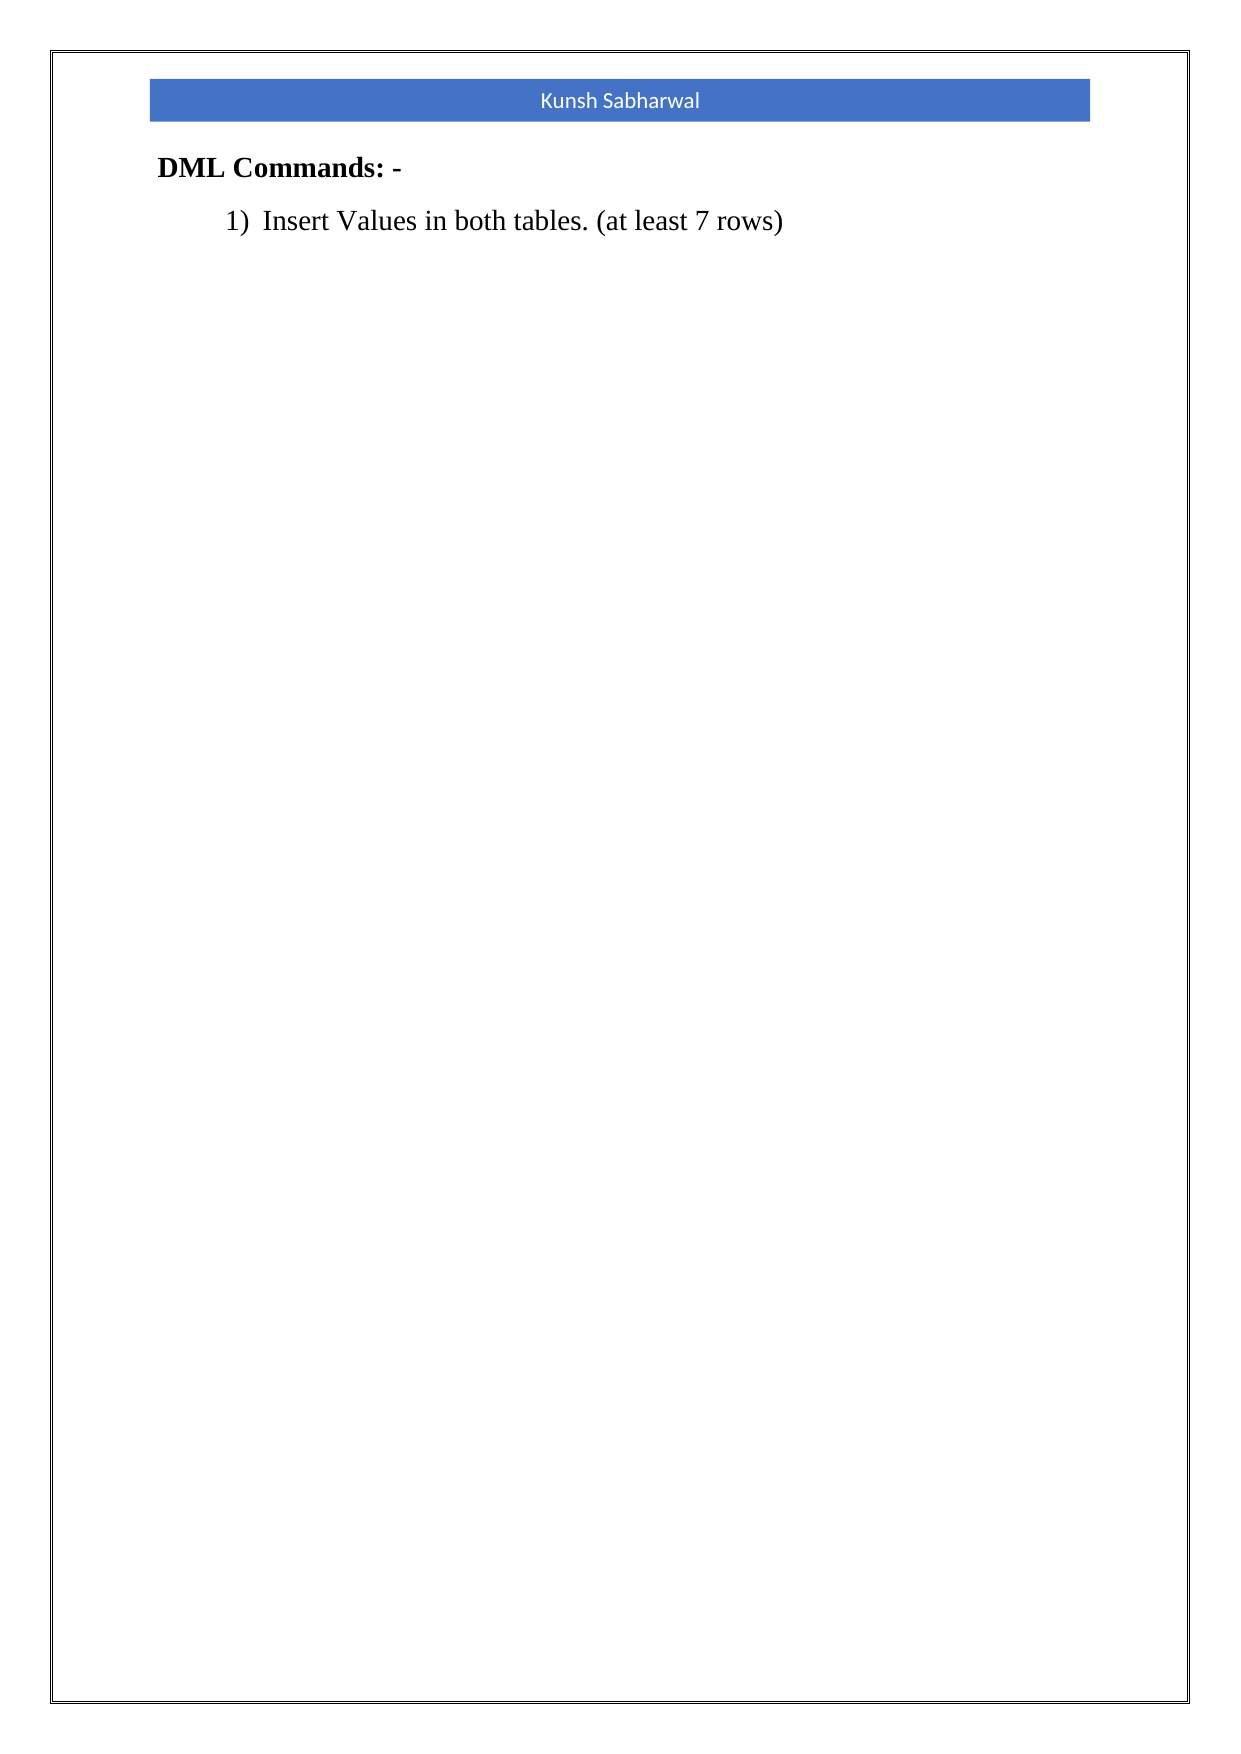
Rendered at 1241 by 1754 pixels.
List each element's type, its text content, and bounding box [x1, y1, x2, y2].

list Insert Values in both tables. (at least 7 rows) [225, 203, 1090, 236]
text DML Commands: - [150, 150, 1090, 183]
